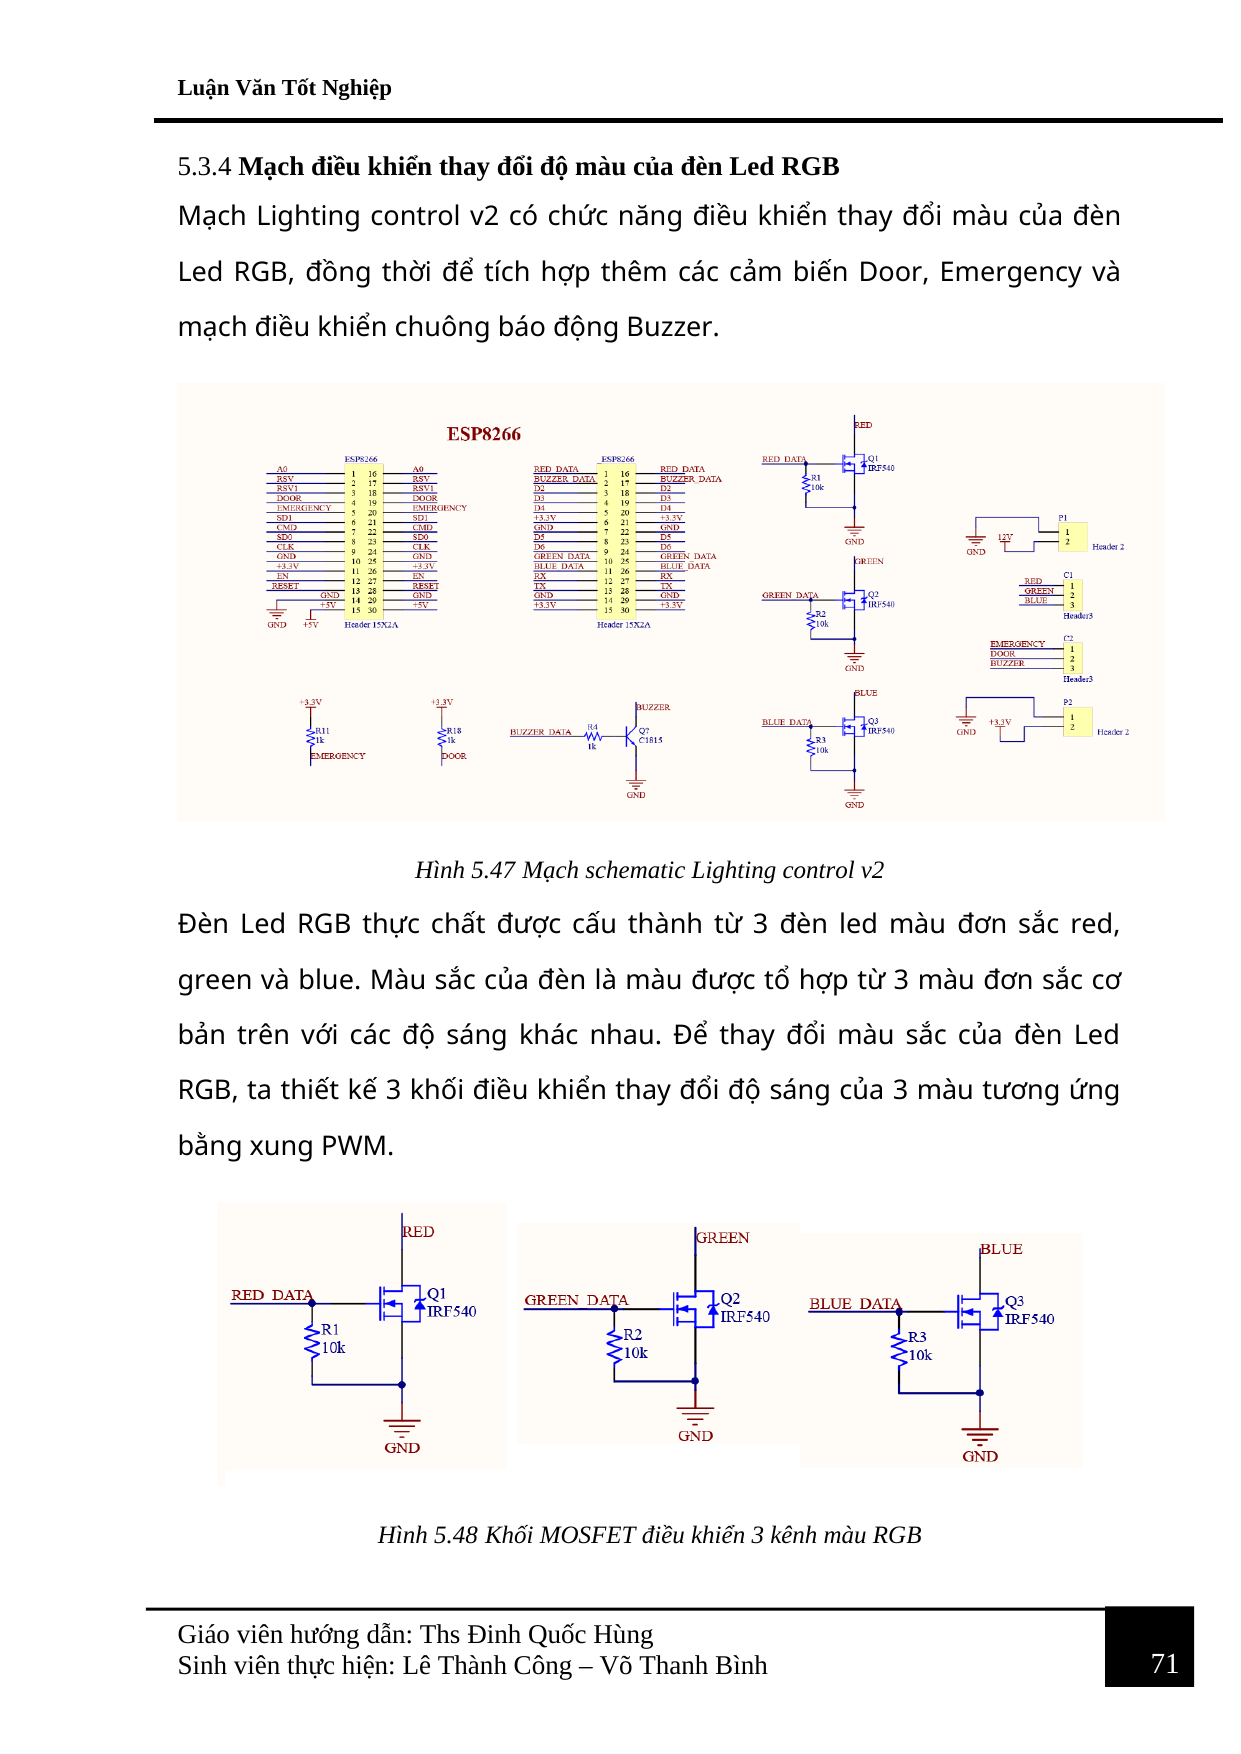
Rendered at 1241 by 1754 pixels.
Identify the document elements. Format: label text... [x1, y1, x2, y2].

subtitle Mạch điều khiển thay đổi độ màu của đèn Led RGB [177, 150, 1122, 181]
picture [216, 1202, 1083, 1486]
text Mạch Lighting control v2 có chức năng điều khiển thay đổi màu của đèn Led RGB, đồng thời để tích hợp thêm các cảm biến Door, Emergency và mạch điều khiển chuông báo động Buzzer. [177, 197, 1122, 344]
picture [177, 383, 1165, 821]
text Đèn Led RGB thực chất được cấu thành từ 3 đèn led màu đơn sắc red, green và blue. Màu sắc của đèn là màu được tổ hợp từ 3 màu đơn sắc cơ bản trên với các độ sáng khác nhau. Để thay đổi màu sắc của đèn Led RGB, ta thiết kế 3 khối điều khiển thay đổi độ sáng của 3 màu tương ứng bằng xung PWM. [177, 905, 1122, 1163]
